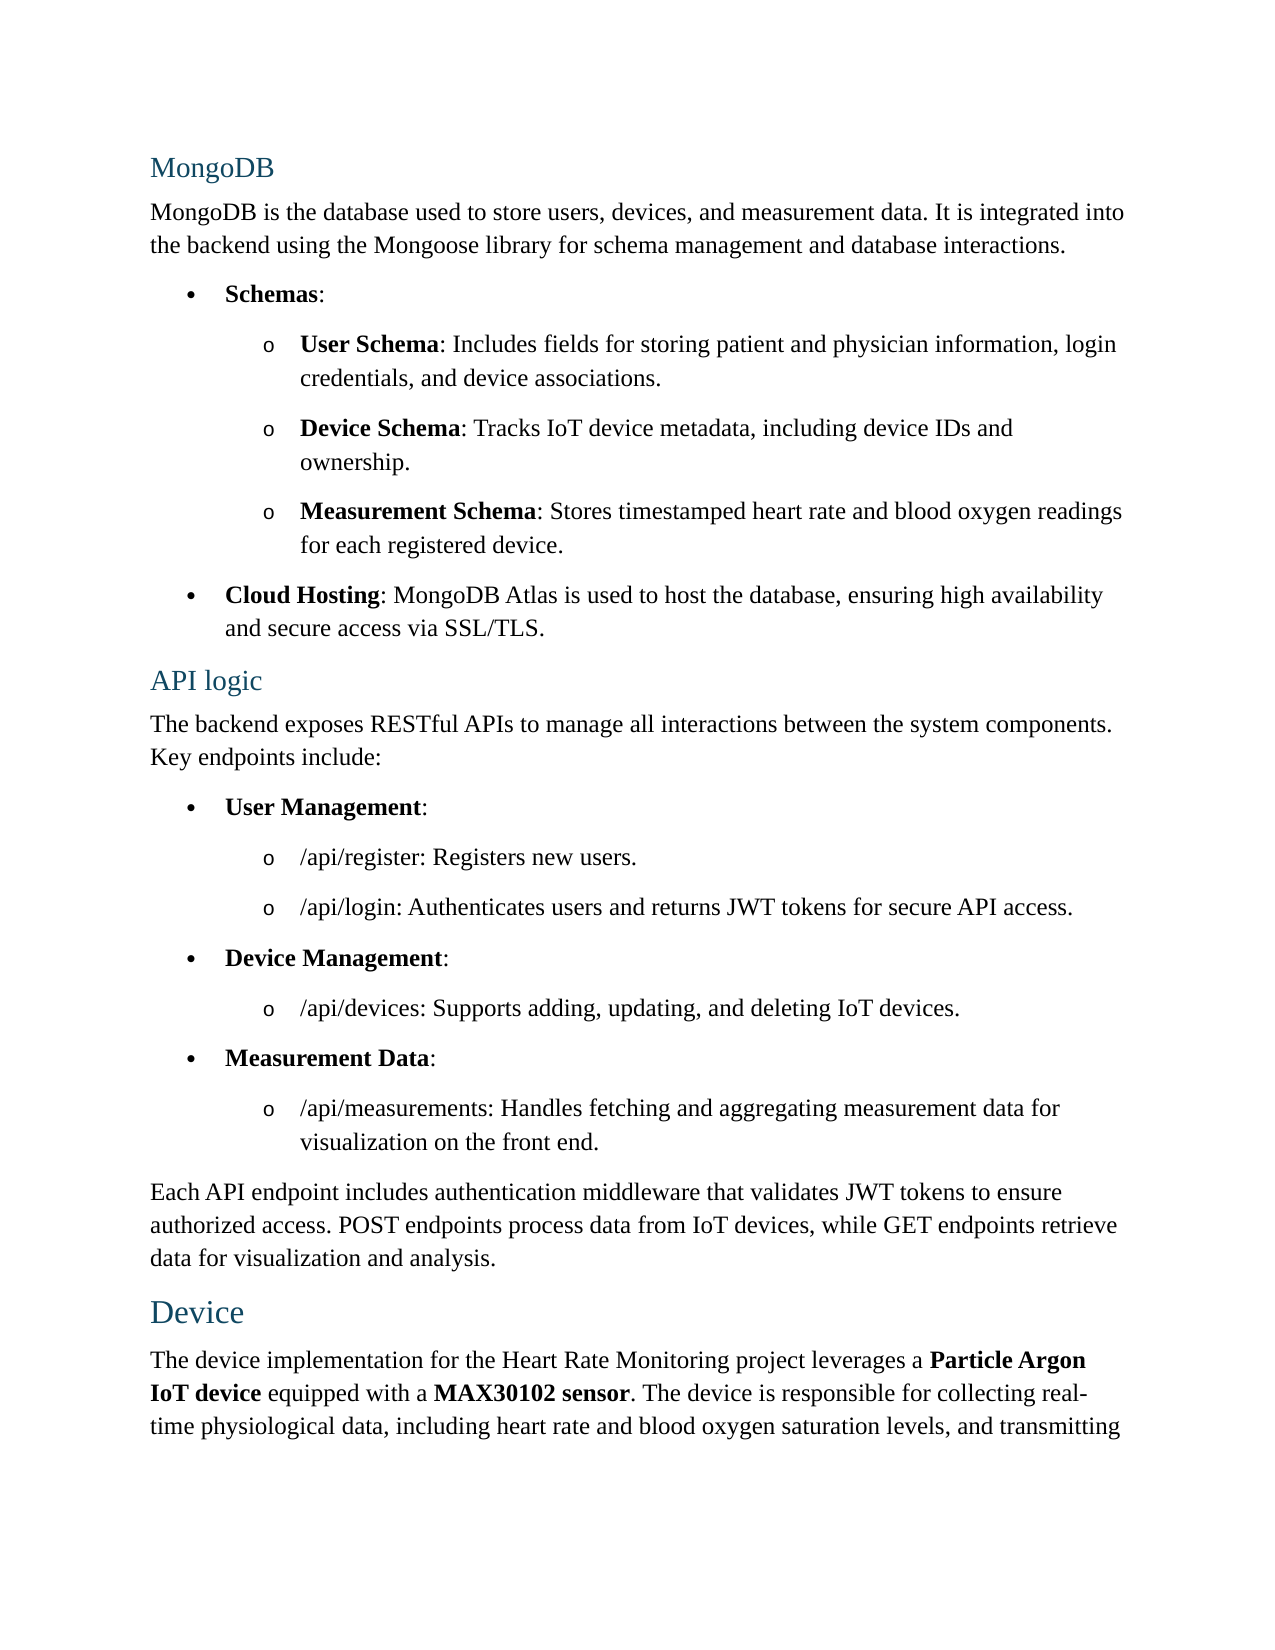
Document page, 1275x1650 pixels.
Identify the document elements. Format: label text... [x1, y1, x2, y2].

list Measurement Data: [187, 1043, 1125, 1072]
list Device Management: [187, 943, 1125, 972]
list Cloud Hosting: MongoDB Atlas is used to host the database, ensuring high availability and secure access via SSL/TLS. [187, 580, 1125, 642]
list /api/measurements: Handles fetching and aggregating measurement data for visualization on the front end. [262, 1093, 1125, 1156]
subtitle MongoDB [150, 150, 1125, 183]
text MongoDB is the database used to store users, devices, and measurement data. It is integrated into the backend using the Mongoose library for schema management and database interactions. [150, 197, 1125, 259]
list Device Schema: Tracks IoT device metadata, including device IDs and ownership. [262, 413, 1125, 475]
list User Schema: Includes fields for storing patient and physician information, login credentials, and device associations. [262, 329, 1125, 392]
list /api/register: Registers new users. [262, 842, 1125, 871]
list /api/login: Authenticates users and returns JWT tokens for secure API access. [262, 892, 1125, 922]
subtitle API logic [150, 663, 1125, 696]
subtitle Device [150, 1292, 1125, 1331]
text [150, 1345, 1125, 1439]
list Schemas: [187, 279, 1125, 308]
text The backend exposes RESTful APIs to manage all interactions between the system components. Key endpoints include: [150, 709, 1125, 771]
list /api/devices: Supports adding, updating, and deleting IoT devices. [262, 993, 1125, 1022]
list User Management: [187, 792, 1125, 821]
list Measurement Schema: Stores timestamped heart rate and blood oxygen readings for each registered device. [262, 496, 1125, 559]
text Each API endpoint includes authentication middleware that validates JWT tokens to ensure authorized access. POST endpoints process data from IoT devices, while GET endpoints retrieve data for visualization and analysis. [150, 1177, 1125, 1271]
